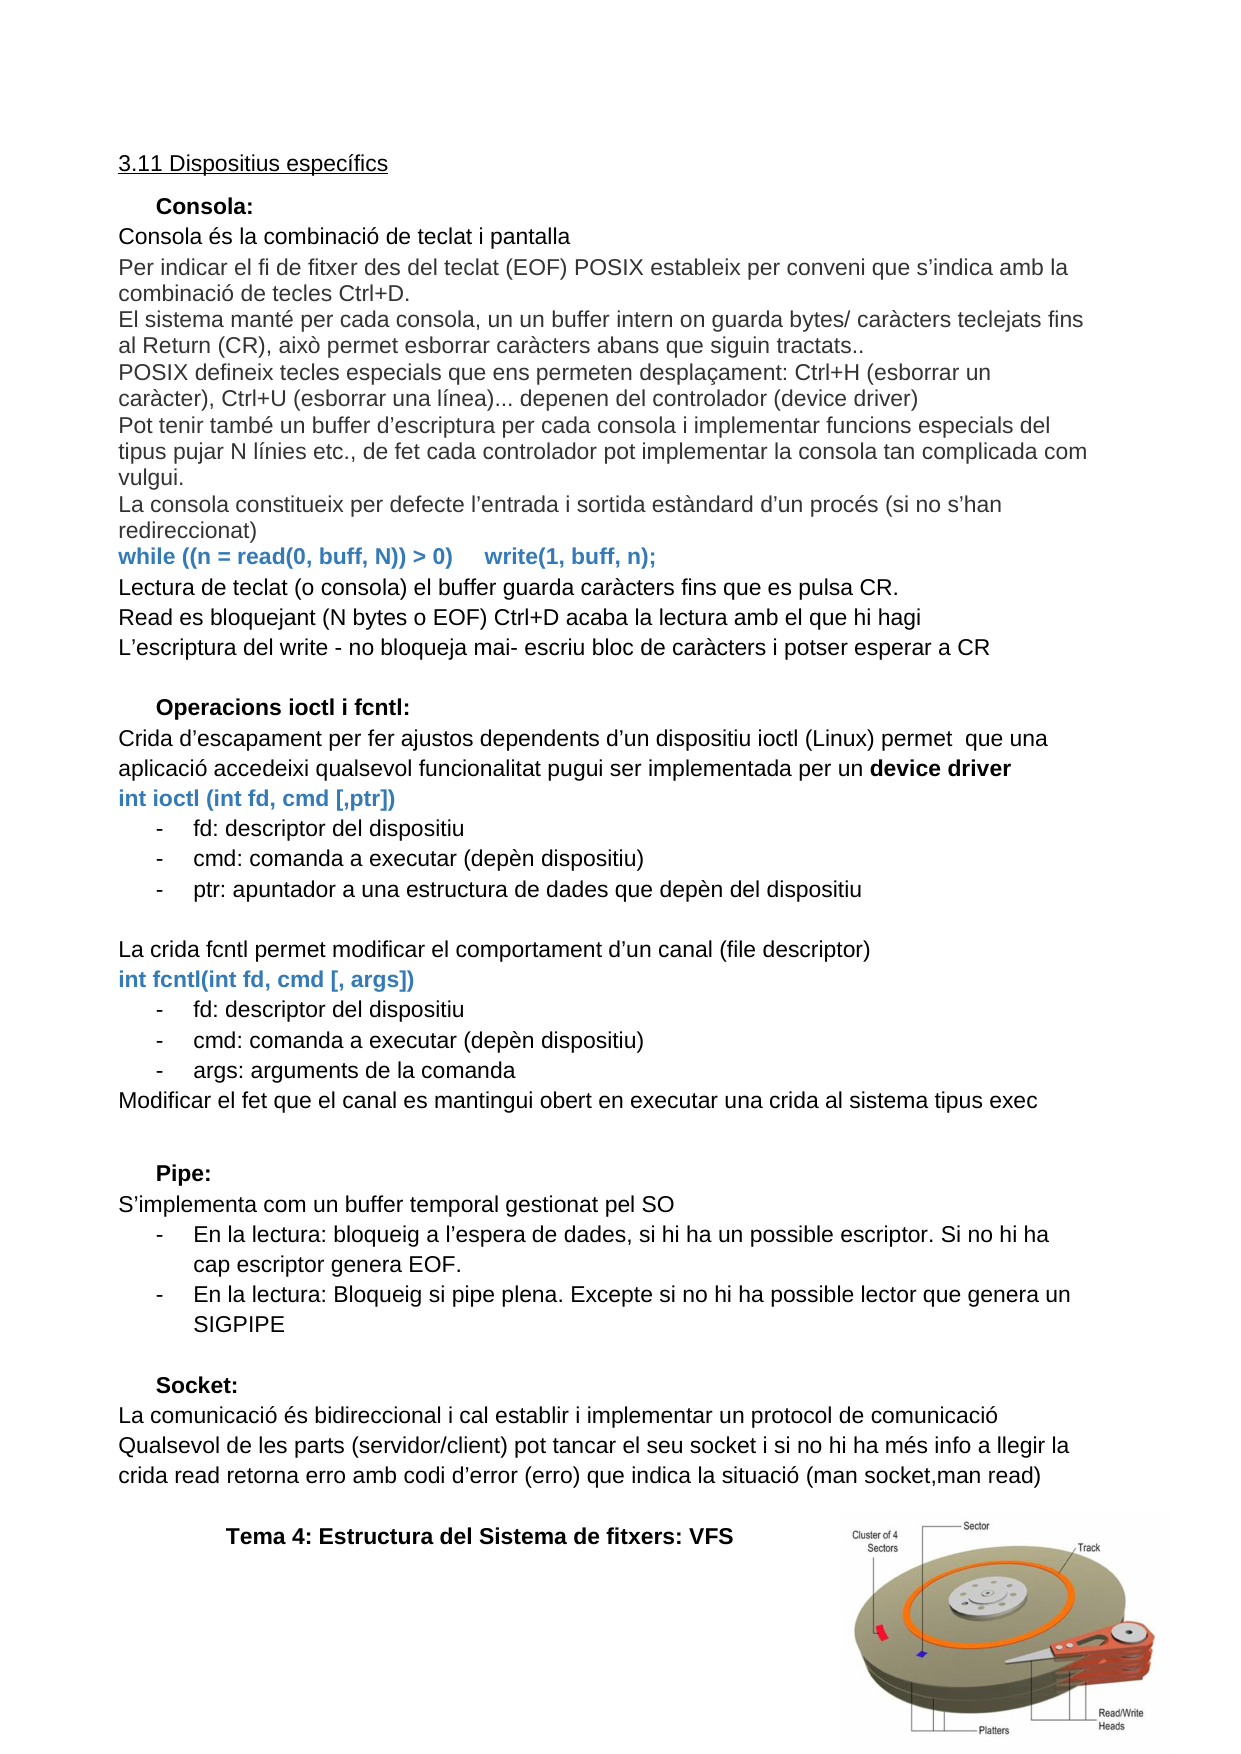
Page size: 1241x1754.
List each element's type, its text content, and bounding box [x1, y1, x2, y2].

list cmd: comanda a executar (depèn dispositiu) [156, 1027, 1090, 1053]
text Qualsevol de les parts (servidor/client) pot tancar el seu socket i si no hi ha més info a llegir la crida read retorna erro amb codi d’error (erro) que indica la situació (man socket,man read) [118, 1432, 1090, 1489]
text El sistema manté per cada consola, un un buffer intern on guarda bytes/ caràcters teclejats fins al Return (CR), això permet esborrar caràcters abans que siguin tractats.. [118, 306, 1090, 359]
text int ioctl (int fd, cmd [,ptr]) [118, 785, 1090, 811]
text Consola és la combinació de teclat i pantalla [118, 223, 1090, 249]
subtitle Tema 4: Estructura del Sistema de fitxers: VFS [118, 1523, 841, 1549]
subtitle 3.11 Dispositius específics [118, 150, 1090, 176]
picture [841, 1512, 1173, 1754]
text Per indicar el fi de fitxer des del teclat (EOF) POSIX estableix per conveni que s’indica amb la combinació de tecles Ctrl+D. [118, 253, 1090, 306]
text La comunicació és bidireccional i cal establir i implementar un protocol de comunicació [118, 1402, 1090, 1428]
list cmd: comanda a executar (depèn dispositiu) [156, 845, 1090, 872]
text Pot tenir també un buffer d’escriptura per cada consola i implementar funcions especials del tipus pujar N línies etc., de fet cada controlador pot implementar la consola tan complicada com vulgui. [118, 412, 1090, 491]
text Modificar el fet que el canal es mantingui obert en executar una crida al sistema tipus exec [118, 1087, 1090, 1113]
text int fcntl(int fd, cmd [, args]) [118, 966, 1090, 993]
list fd: descriptor del dispositiu [156, 996, 1090, 1023]
text L’escriptura del write - no bloqueja mai- escriu bloc de caràcters i potser esperar a CR [118, 634, 1090, 660]
list args: arguments de la comanda [156, 1057, 1090, 1083]
list ptr: apuntador a una estructura de dades que depèn del dispositiu [156, 876, 1090, 902]
list En la lectura: bloqueig a l’espera de dades, si hi ha un possible escriptor. Si no hi ha cap escriptor genera EOF. [156, 1221, 1090, 1277]
subtitle Operacions ioctl i fcntl: [156, 694, 1090, 721]
subtitle Pipe: [156, 1160, 1090, 1187]
list En la lectura: Bloqueig si pipe plena. Excepte si no hi ha possible lector que genera un SIGPIPE [156, 1281, 1090, 1338]
subtitle Socket: [156, 1372, 1090, 1398]
text Crida d’escapament per fer ajustos dependents d’un dispositiu ioctl (Linux) permet que una aplicació accedeixi qualsevol funcionalitat pugui ser implementada per un device driver [118, 724, 1090, 781]
text Lectura de teclat (o consola) el buffer guarda caràcters fins que es pulsa CR. [118, 573, 1090, 600]
text S’implementa com un buffer temporal gestionat pel SO [118, 1191, 1090, 1217]
subtitle Consola: [156, 193, 1090, 219]
text while ((n = read(0, buff, N)) > 0) write(1, buff, n); [118, 543, 1090, 570]
list fd: descriptor del dispositiu [156, 815, 1090, 842]
text La crida fcntl permet modificar el comportament d’un canal (file descriptor) [118, 936, 1090, 962]
text La consola constitueix per defecte l’entrada i sortida estàndard d’un procés (si no s’han redireccionat) [118, 491, 1090, 543]
text POSIX defineix tecles especials que ens permeten desplaçament: Ctrl+H (esborrar un caràcter), Ctrl+U (esborrar una línea)... depenen del controlador (device driver) [118, 359, 1090, 412]
text Read es bloquejant (N bytes o EOF) Ctrl+D acaba la lectura amb el que hi hagi [118, 604, 1090, 630]
